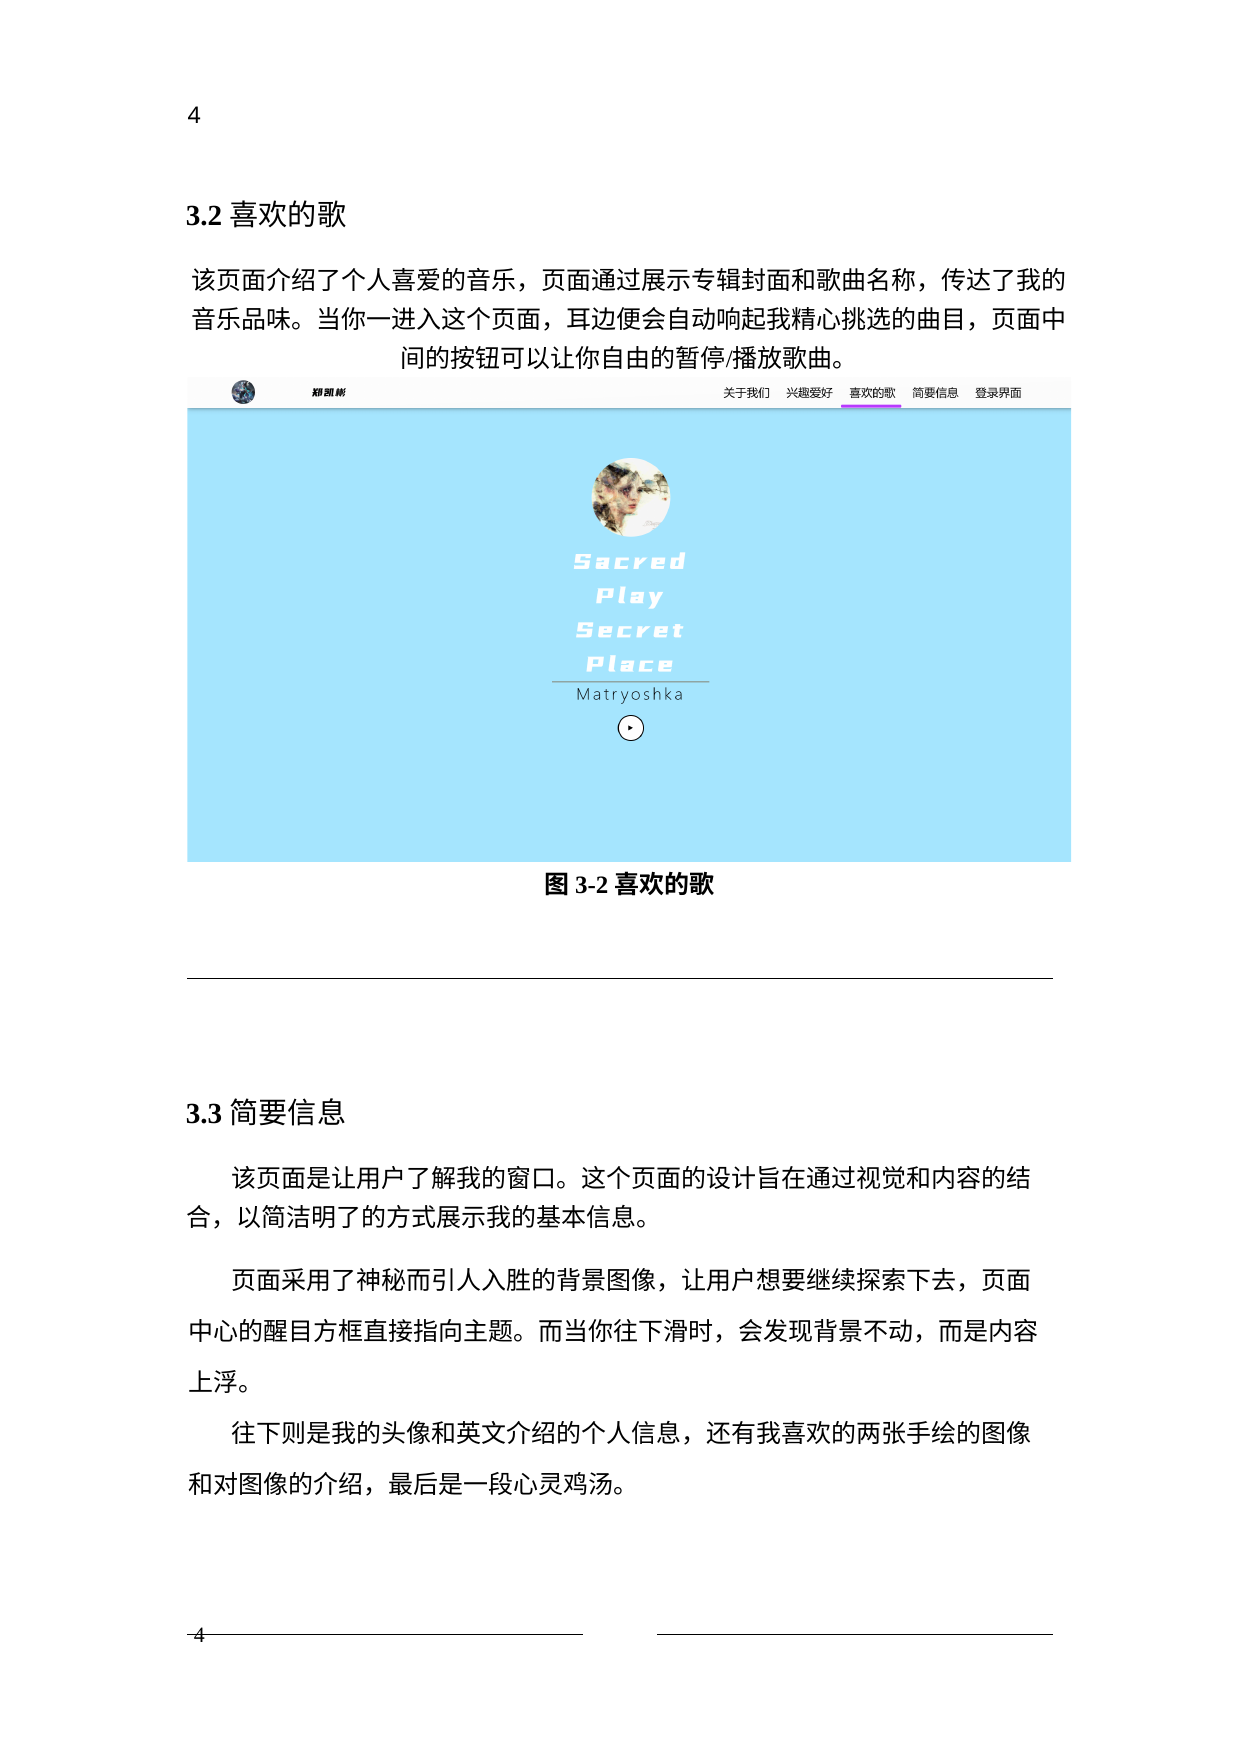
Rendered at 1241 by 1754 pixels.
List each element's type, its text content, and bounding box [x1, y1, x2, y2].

text 该页面介绍了个人喜爱的音乐，页面通过展示专辑封面和歌曲名称，传达了我的音乐品味。当你一进入这个页面，耳边便会自动响起我精心挑选的曲目，页面中间的按钮可以让你自由的暂停/播放歌曲。 图 3-2 喜欢的歌 [187, 862, 1071, 901]
subtitle 3.3 简要信息 [186, 1089, 1053, 1132]
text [187, 1260, 1053, 1501]
picture [187, 377, 1072, 862]
subtitle 该页面是让用户了解我的窗口。这个页面的设计旨在通过视觉和内容的结合，以简洁明了的方式展示我的基本信息。 [187, 1159, 1053, 1234]
text 该页面介绍了个人喜爱的音乐，页面通过展示专辑封面和歌曲名称，传达了我的音乐品味。当你一进入这个页面，耳边便会自动响起我精心挑选的曲目，页面中间的按钮可以让你自由的暂停/播放歌曲。 图 3-2 喜欢的歌 [187, 260, 1071, 377]
subtitle 3.2 喜欢的歌 [186, 191, 1053, 233]
